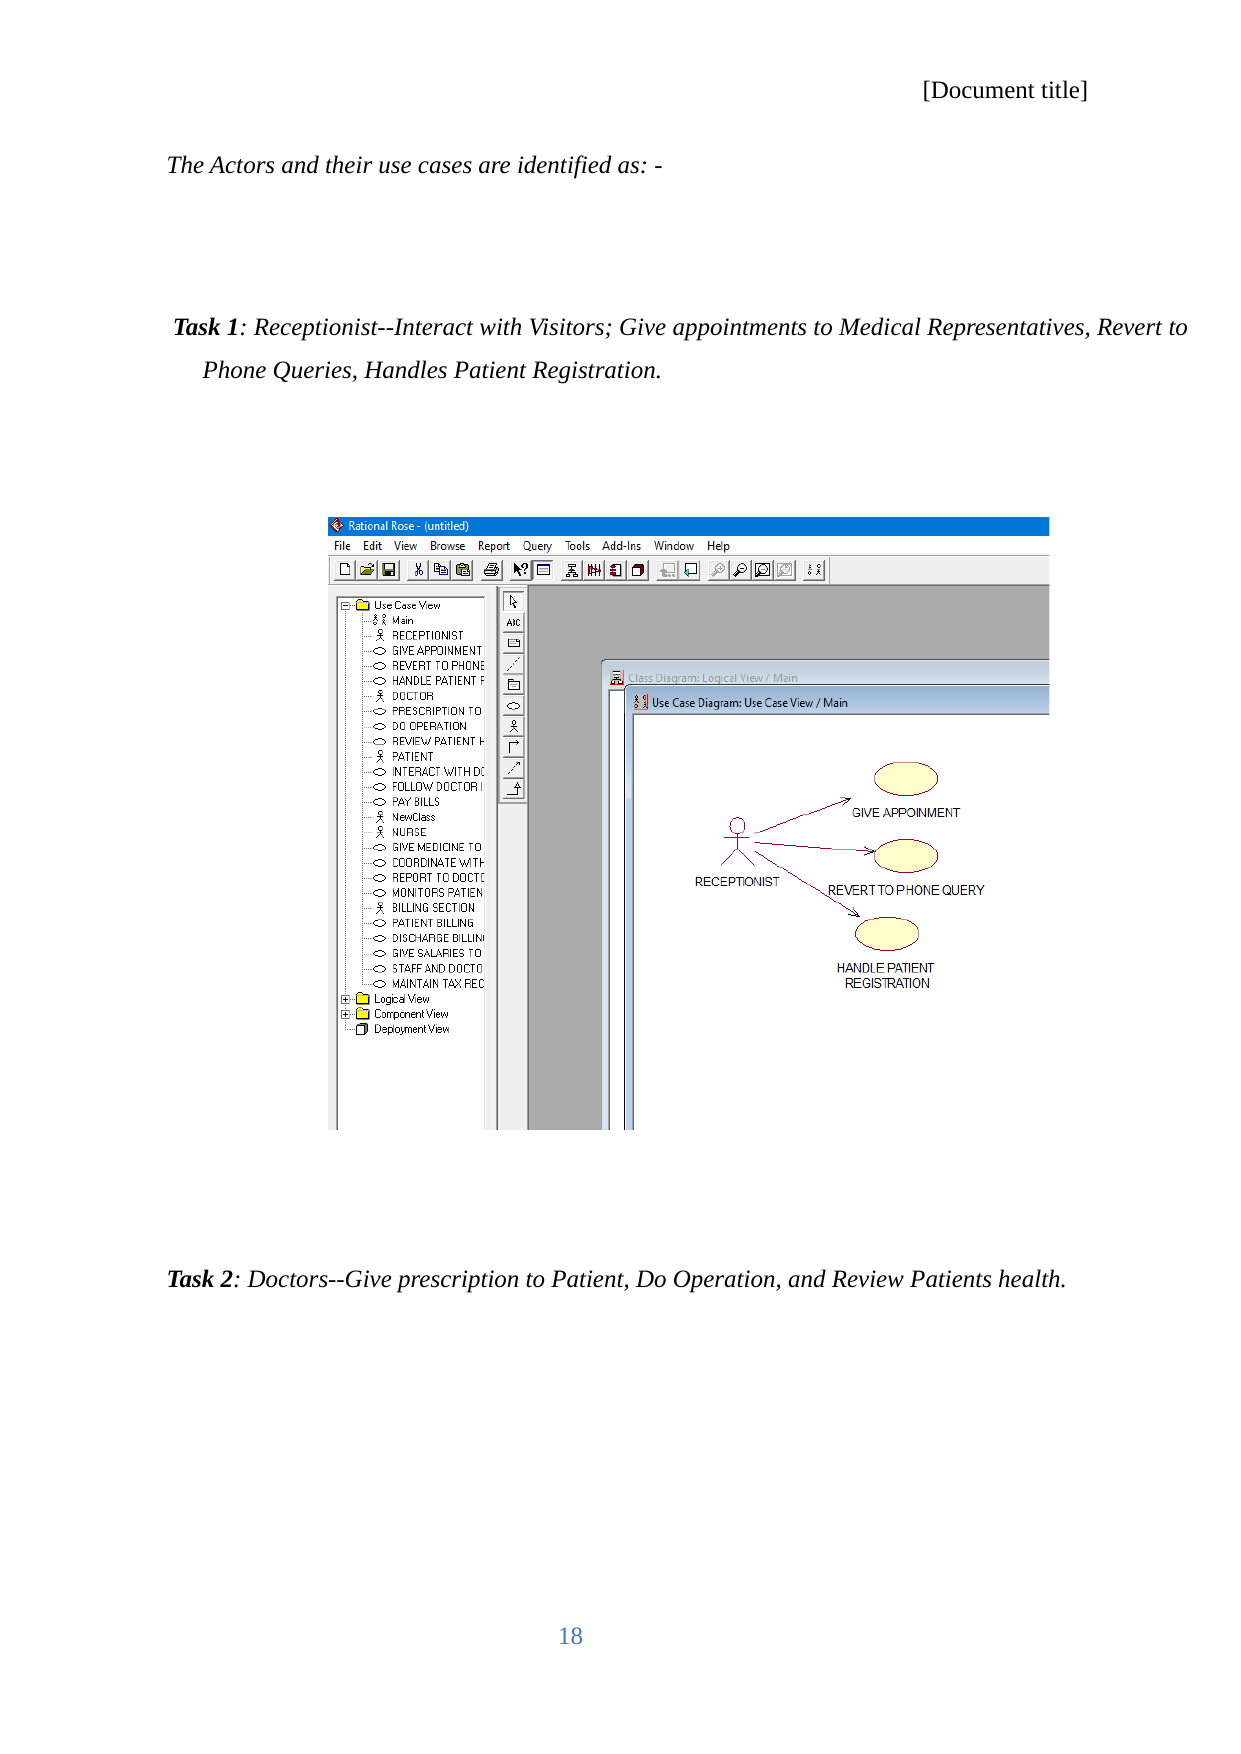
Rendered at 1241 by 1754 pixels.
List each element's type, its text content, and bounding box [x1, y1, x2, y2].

text Task 1: Receptionist--Interact with Visitors; Give appointments to Medical Representatives, Revert to Phone Queries, Handles Patient Registration. [166, 312, 1211, 384]
text The Actors and their use cases are identified as: - [166, 150, 1211, 179]
text Task 2: Doctors--Give prescription to Patient, Do Operation, and Review Patients health. [166, 1264, 1211, 1293]
picture [328, 517, 1050, 1130]
